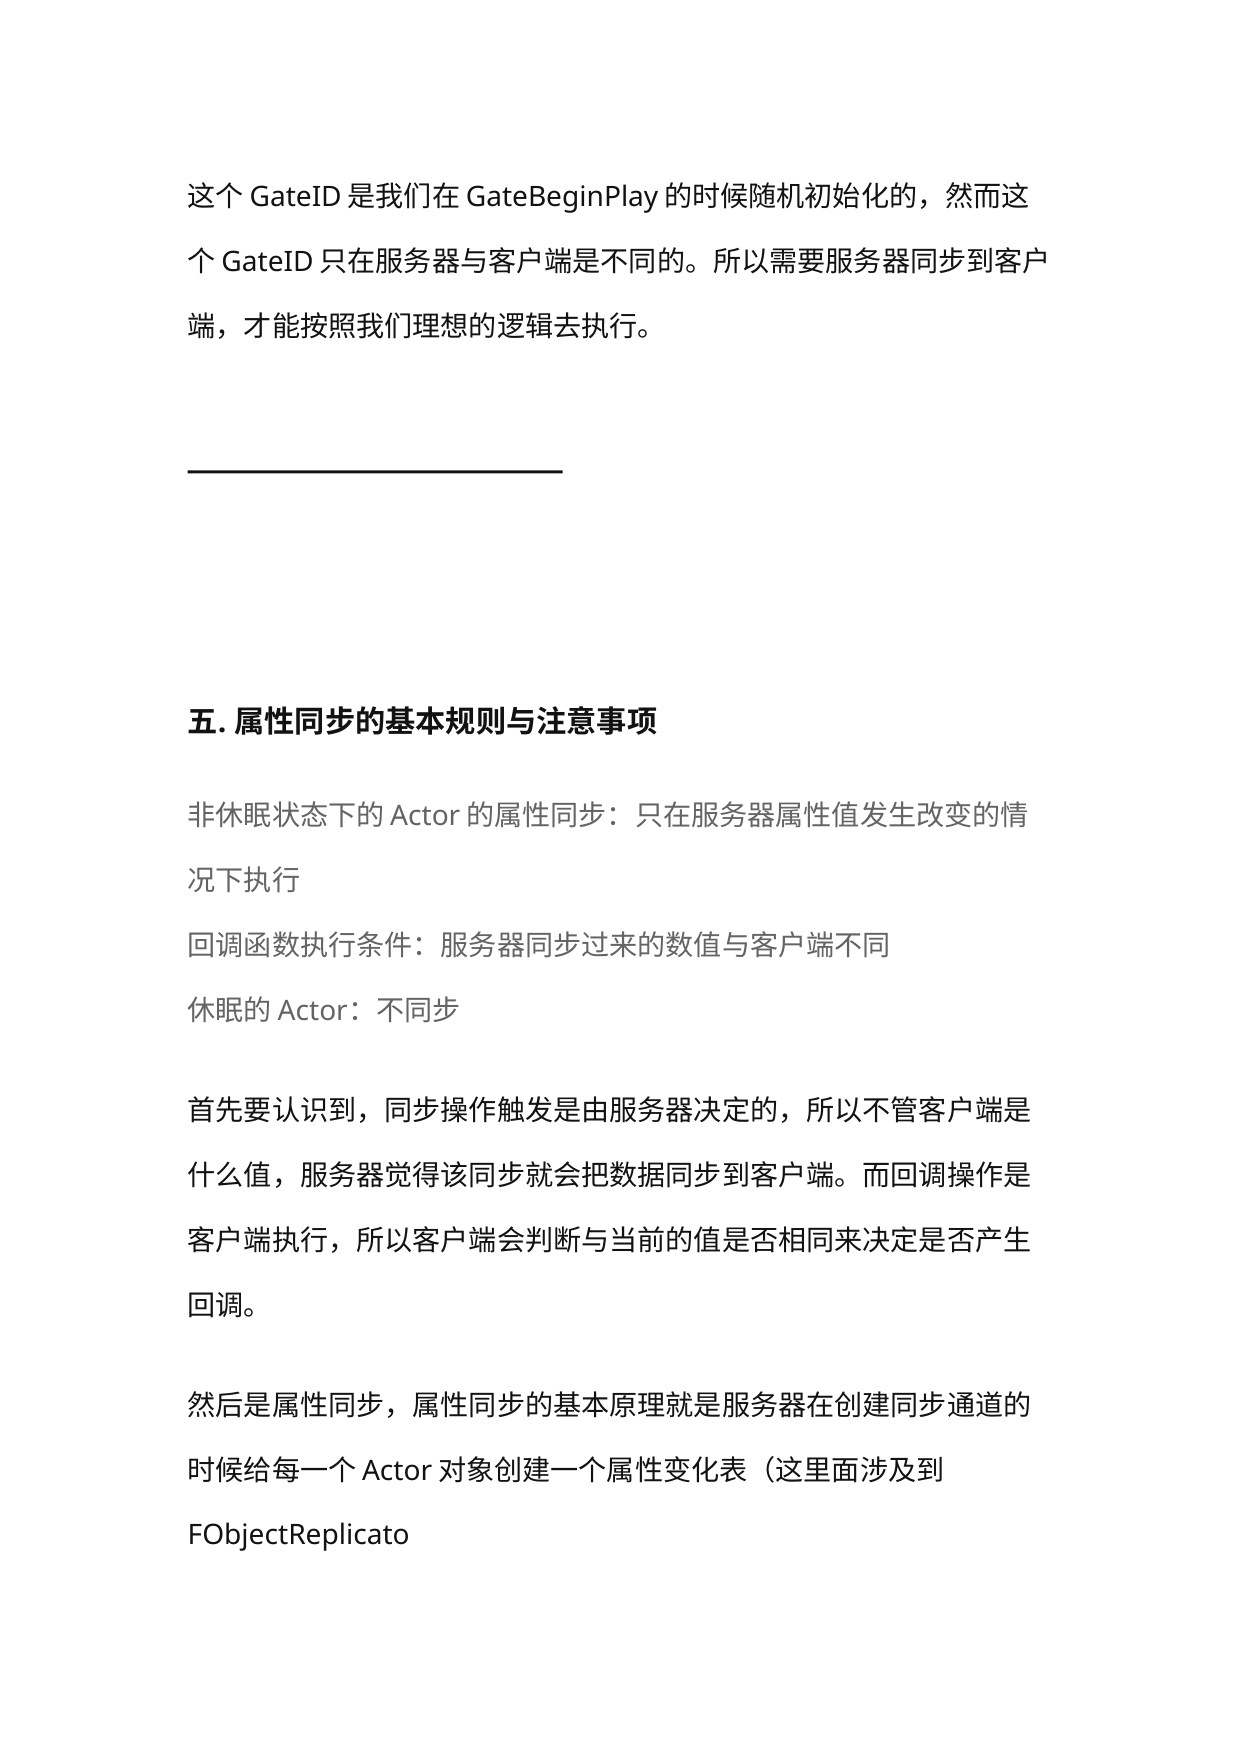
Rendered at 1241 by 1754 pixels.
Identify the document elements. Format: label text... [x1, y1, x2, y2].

text 非休眠状态下的Actor的属性同步：只在服务器属性值发生改变的情况下执行 回调函数执行条件：服务器同步过来的数值与客户端不同 休眠的Actor：不同步 [187, 781, 1053, 1041]
text 五. 属性同步的基本规则与注意事项 [187, 687, 1053, 752]
text 这个GateID是我们在GateBeginPlay的时候随机初始化的，然而这个GateID只在服务器与客户端是不同的。所以需要服务器同步到客户端，才能按照我们理想的逻辑去执行。 [187, 162, 1053, 357]
text 首先要认识到，同步操作触发是由服务器决定的，所以不管客户端是什么值，服务器觉得该同步就会把数据同步到客户端。而回调操作是客户端执行，所以客户端会判断与当前的值是否相同来决定是否产生回调。 [187, 1076, 1053, 1336]
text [187, 1371, 1053, 1566]
